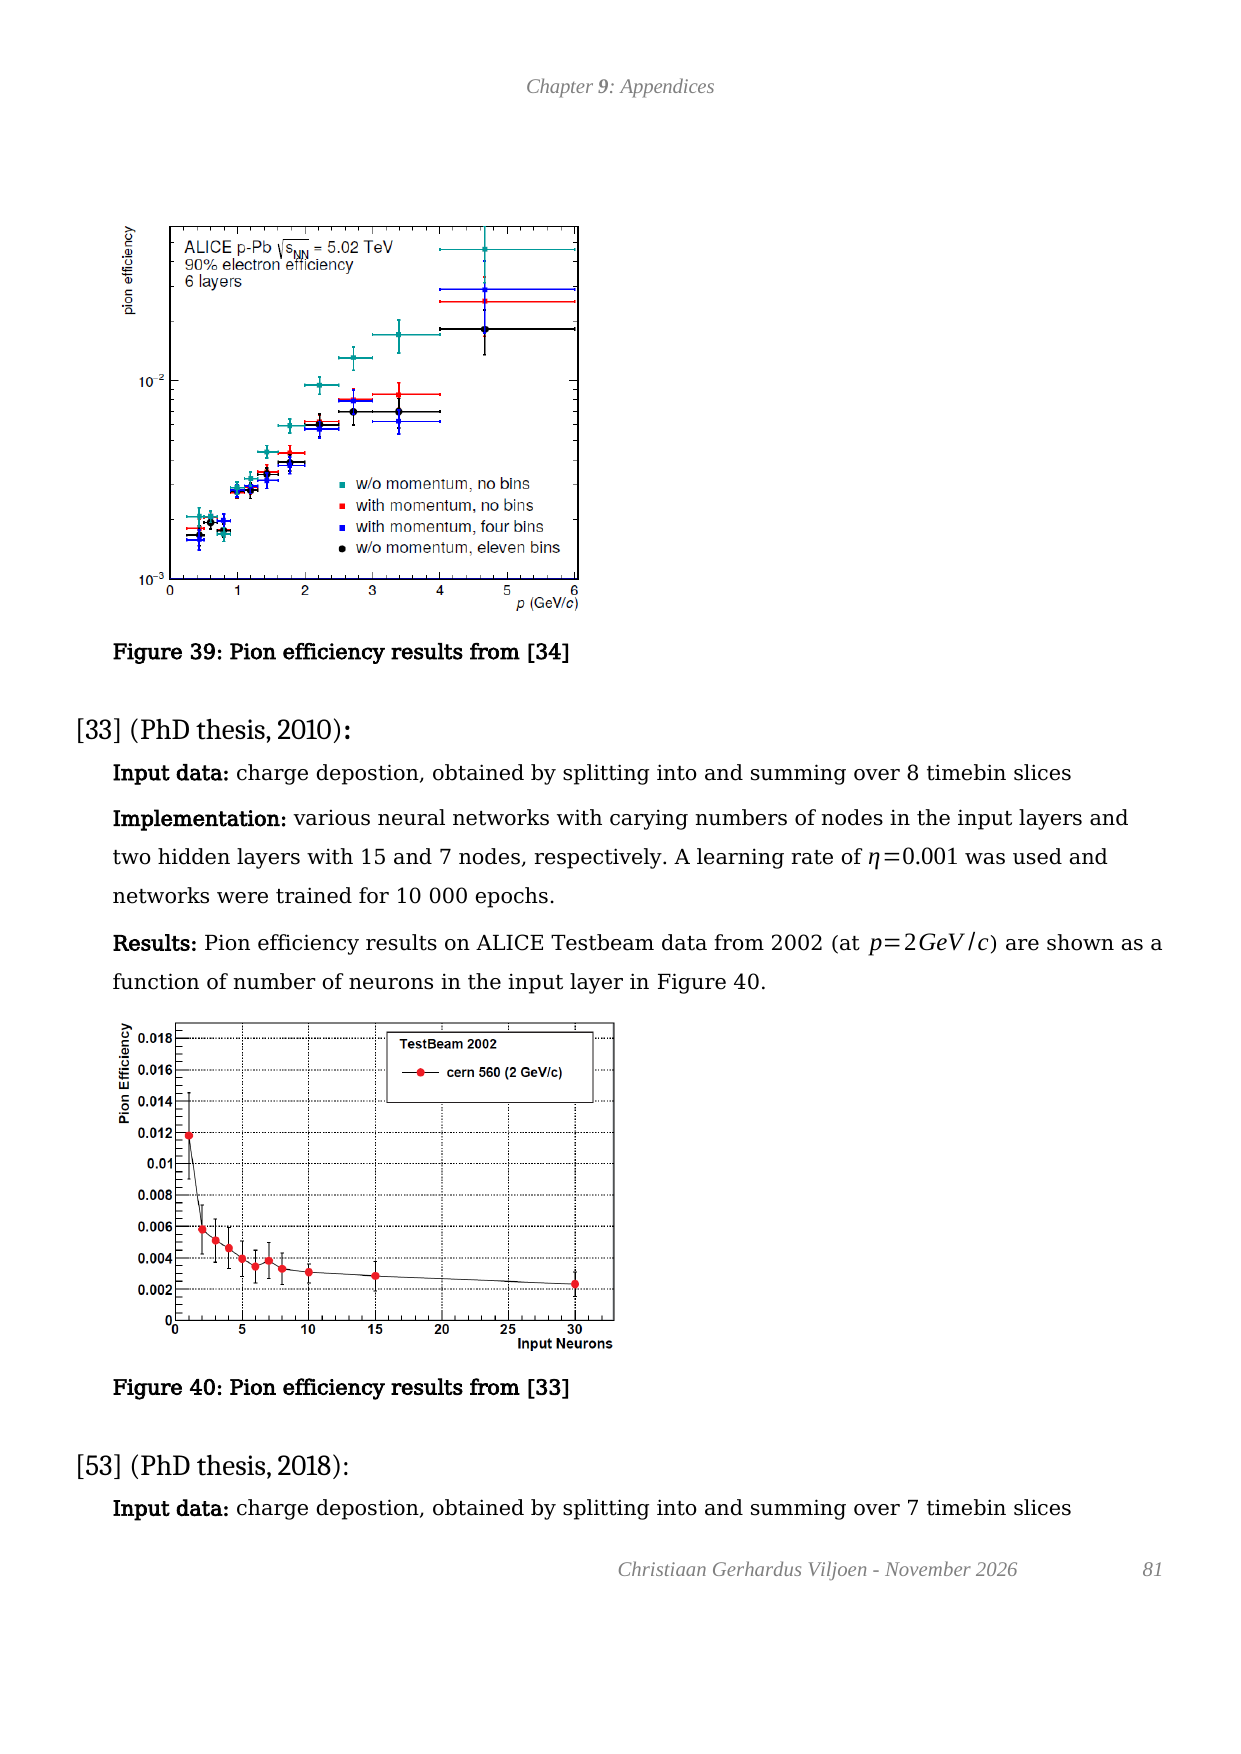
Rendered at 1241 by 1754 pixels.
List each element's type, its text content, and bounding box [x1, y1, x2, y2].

text Input data: charge depostion, obtained by splitting into and summing over 8 timebin slices [112, 759, 1165, 784]
text Figure 35: Pion efficiency results from [112, 638, 1165, 663]
text Implementation: various neural networks with carying numbers of nodes in the input layers and two hidden layers with 15 and 7 nodes, respectively. A learning rate of was used and networks were trained for 10 000 epochs. [112, 805, 1165, 908]
text Figure 36: Pion efficiency results from [112, 1374, 1165, 1399]
subtitle (PhD thesis, 2010): [75, 713, 1165, 747]
subtitle (PhD thesis, 2018): [75, 1449, 1165, 1482]
picture [112, 1014, 625, 1354]
text Input data: charge depostion, obtained by splitting into and summing over 7 timebin slices [112, 1495, 1165, 1520]
picture [112, 226, 585, 618]
